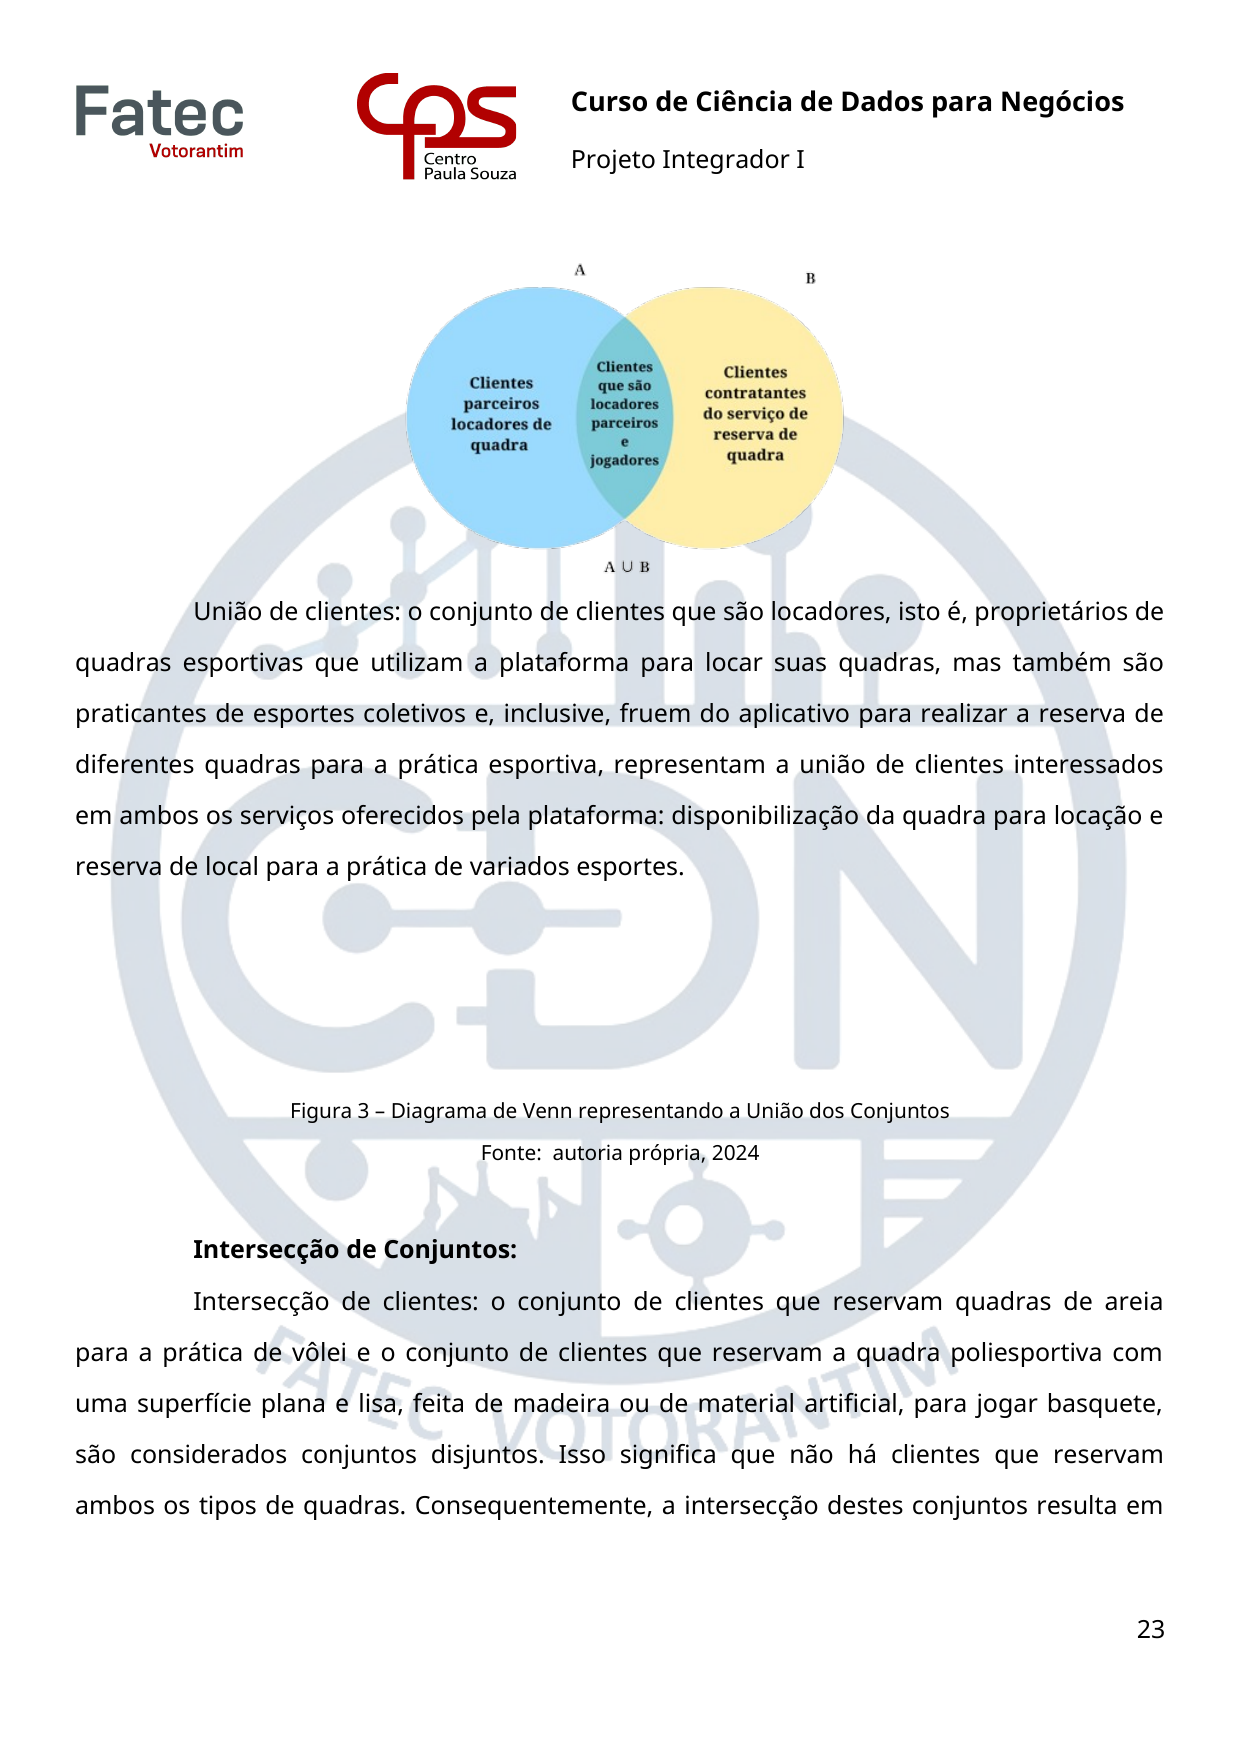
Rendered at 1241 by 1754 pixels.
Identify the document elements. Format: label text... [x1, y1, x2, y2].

text Intersecção de Conjuntos: [75, 1232, 1165, 1266]
text União de clientes: o conjunto de clientes que são locadores, isto é, proprietários de quadras esportivas que utilizam a plataforma para locar suas quadras, mas também são praticantes de esportes coletivos e, inclusive, fruem do aplicativo para realizar a reserva de diferentes quadras para a prática esportiva, representam a união de clientes interessados em ambos os serviços oferecidos pela plataforma: disponibilização da quadra para locação e reserva de local para a prática de variados esportes. [75, 223, 1165, 883]
picture [393, 255, 847, 577]
picture [75, 73, 517, 190]
text Figura 3 – Diagrama de Venn representando a União dos Conjuntos [75, 1096, 1165, 1124]
text Fonte: autoria própria, 2024 [75, 1138, 1165, 1167]
